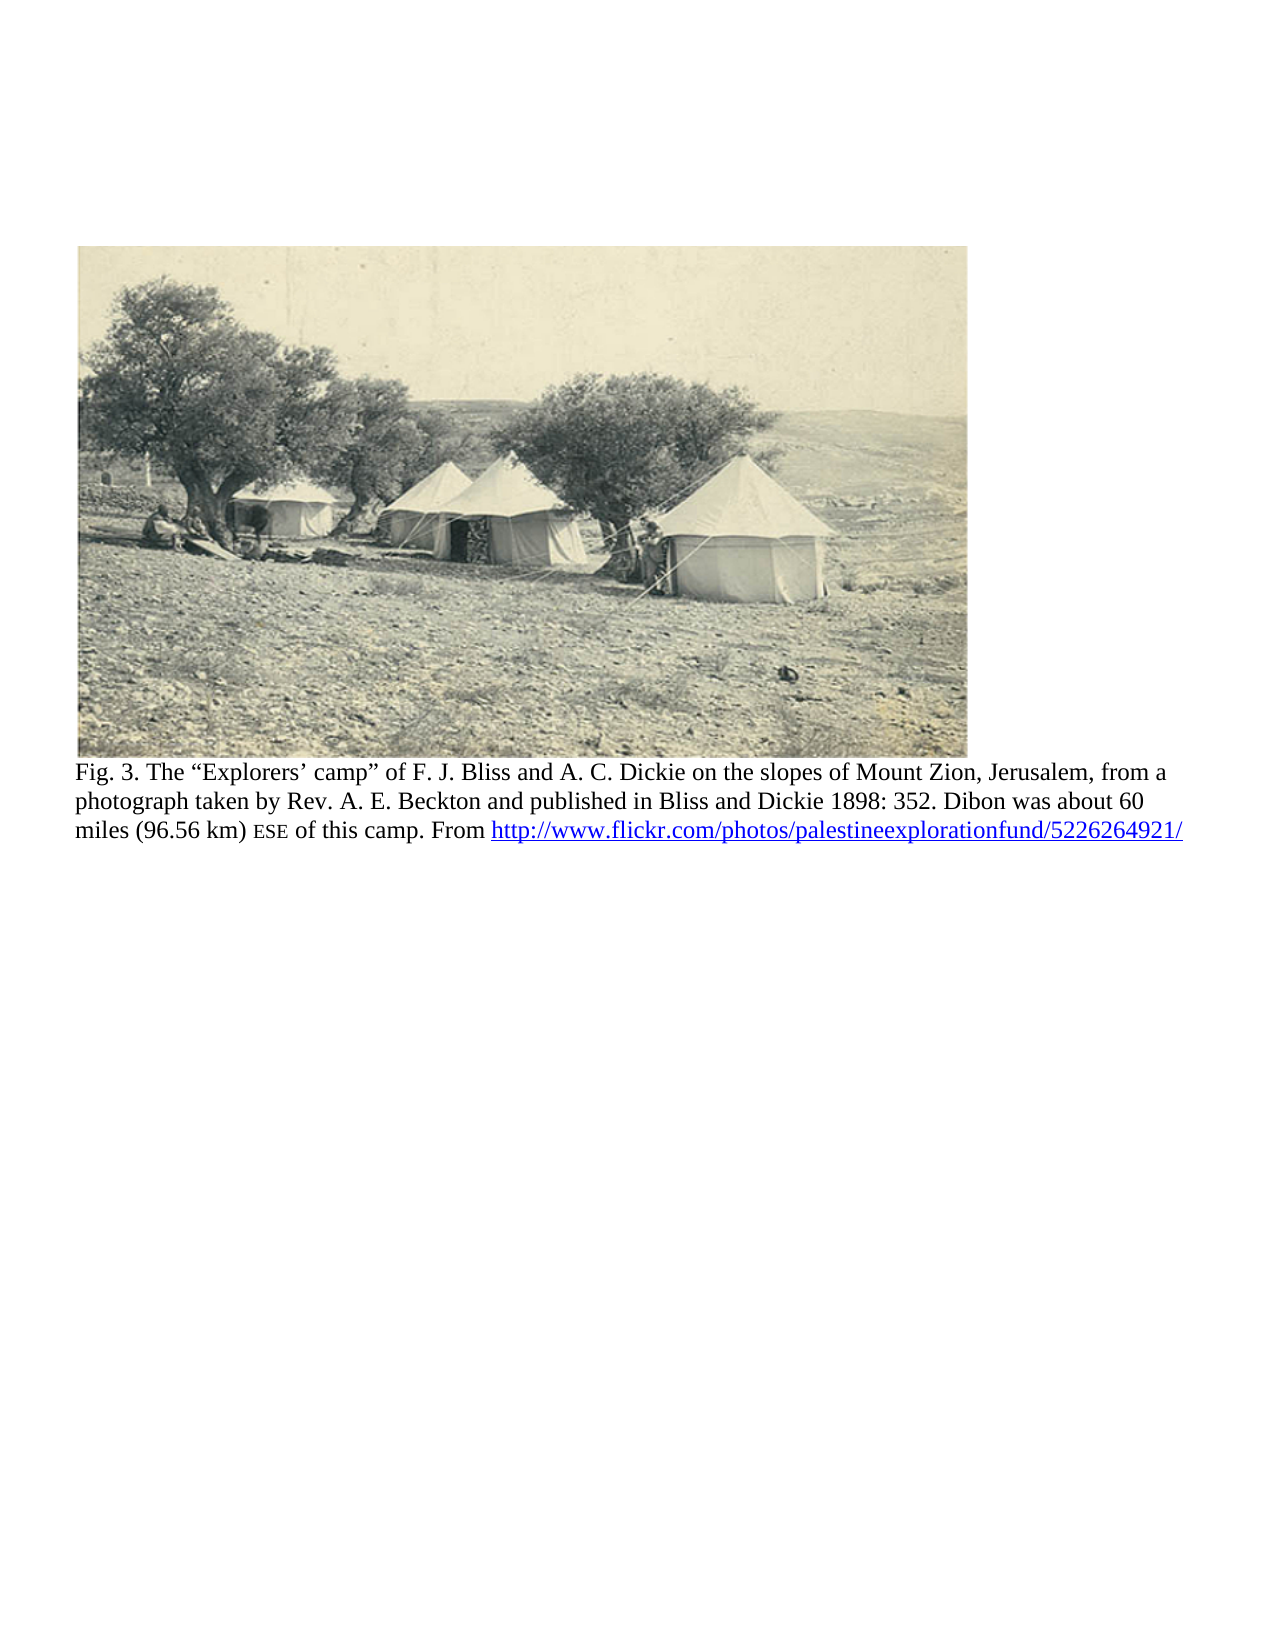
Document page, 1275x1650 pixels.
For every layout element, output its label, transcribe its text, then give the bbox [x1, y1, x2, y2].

text Fig. 3. The “Explorers’ camp” of F. J. Bliss and A. C. Dickie on the slopes of Mount Zion, Jerusalem, from a photograph taken by Rev. A. E. Beckton and published in Bliss and Dickie 1898: 352. Dibon was about 60 miles (96.56 km) ese of this camp. From http://www.flickr.com/photos/palestineexplorationfund/5226264921/ [75, 757, 1200, 843]
